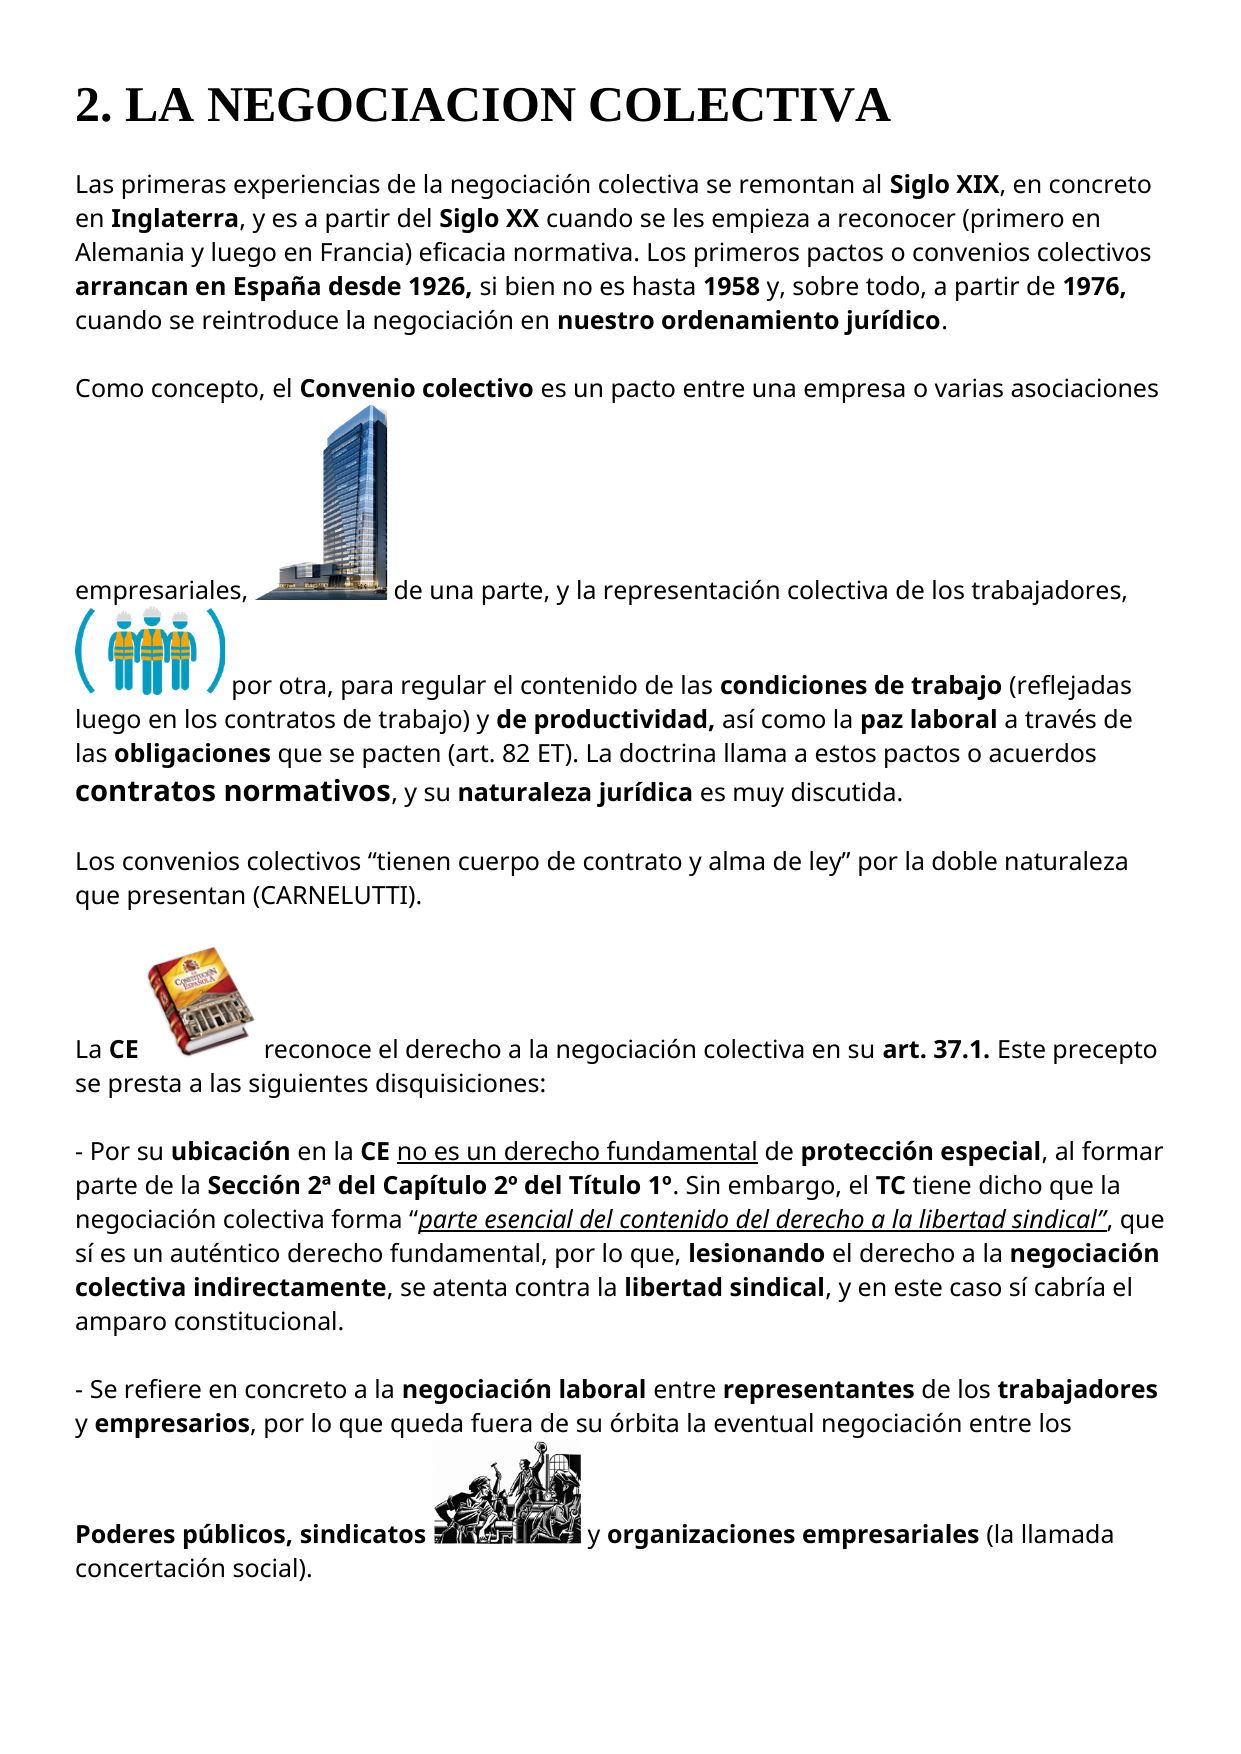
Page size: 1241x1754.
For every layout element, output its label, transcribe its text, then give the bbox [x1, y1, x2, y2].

text - Se refiere en concreto a la negociación laboral entre representantes de los trabajadores y empresarios, por lo que queda fuera de su órbita la eventual negociación entre los Poderes públicos, sindicatos y organizaciones empresariales (la llamada concertación social). [75, 1372, 1165, 1585]
picture [145, 945, 258, 1058]
picture [432, 1440, 582, 1544]
text Los convenios colectivos “tienen cuerpo de contrato y alma de ley” por la doble naturaleza que presentan (CARNELUTTI). [75, 843, 1165, 912]
text La CE reconoce el derecho a la negociación colectiva en su art. 37.1. Este precepto se presta a las siguientes disquisiciones: [75, 946, 1165, 1099]
picture [254, 405, 388, 600]
text Las primeras experiencias de la negociación colectiva se remontan al Siglo XIX, en concreto en Inglaterra, y es a partir del Siglo XX cuando se les empieza a reconocer (primero en Alemania y luego en Francia) eficacia normativa. Los primeros pactos o convenios colectivos arrancan en España desde 1926, si bien no es hasta 1958 y, sobre todo, a partir de 1976, cuando se reintroduce la negociación en nuestro ordenamiento jurídico. [75, 167, 1165, 337]
subtitle 2. LA NEGOCIACION COLECTIVA [75, 75, 1165, 132]
picture [75, 606, 226, 695]
text Como concepto, el Convenio colectivo es un pacto entre una empresa o varias asociaciones empresariales, de una parte, y la representación colectiva de los trabajadores, por otra, para regular el contenido de las condiciones de trabajo (reflejadas luego en los contratos de trabajo) y de productividad, así como la paz laboral a través de las obligaciones que se pacten (art. 82 ET). La doctrina llama a estos pactos o acuerdos contratos normativos, y su naturaleza jurídica es muy discutida. [75, 371, 1165, 809]
text - Por su ubicación en la CE no es un derecho fundamental de protección especial, al formar parte de la Sección 2ª del Capítulo 2º del Título 1º. Sin embargo, el TC tiene dicho que la negociación colectiva forma “parte esencial del contenido del derecho a la libertad sindical”, que sí es un auténtico derecho fundamental, por lo que, lesionando el derecho a la negociación colectiva indirectamente, se atenta contra la libertad sindical, y en este caso sí cabría el amparo constitucional. [75, 1133, 1165, 1338]
